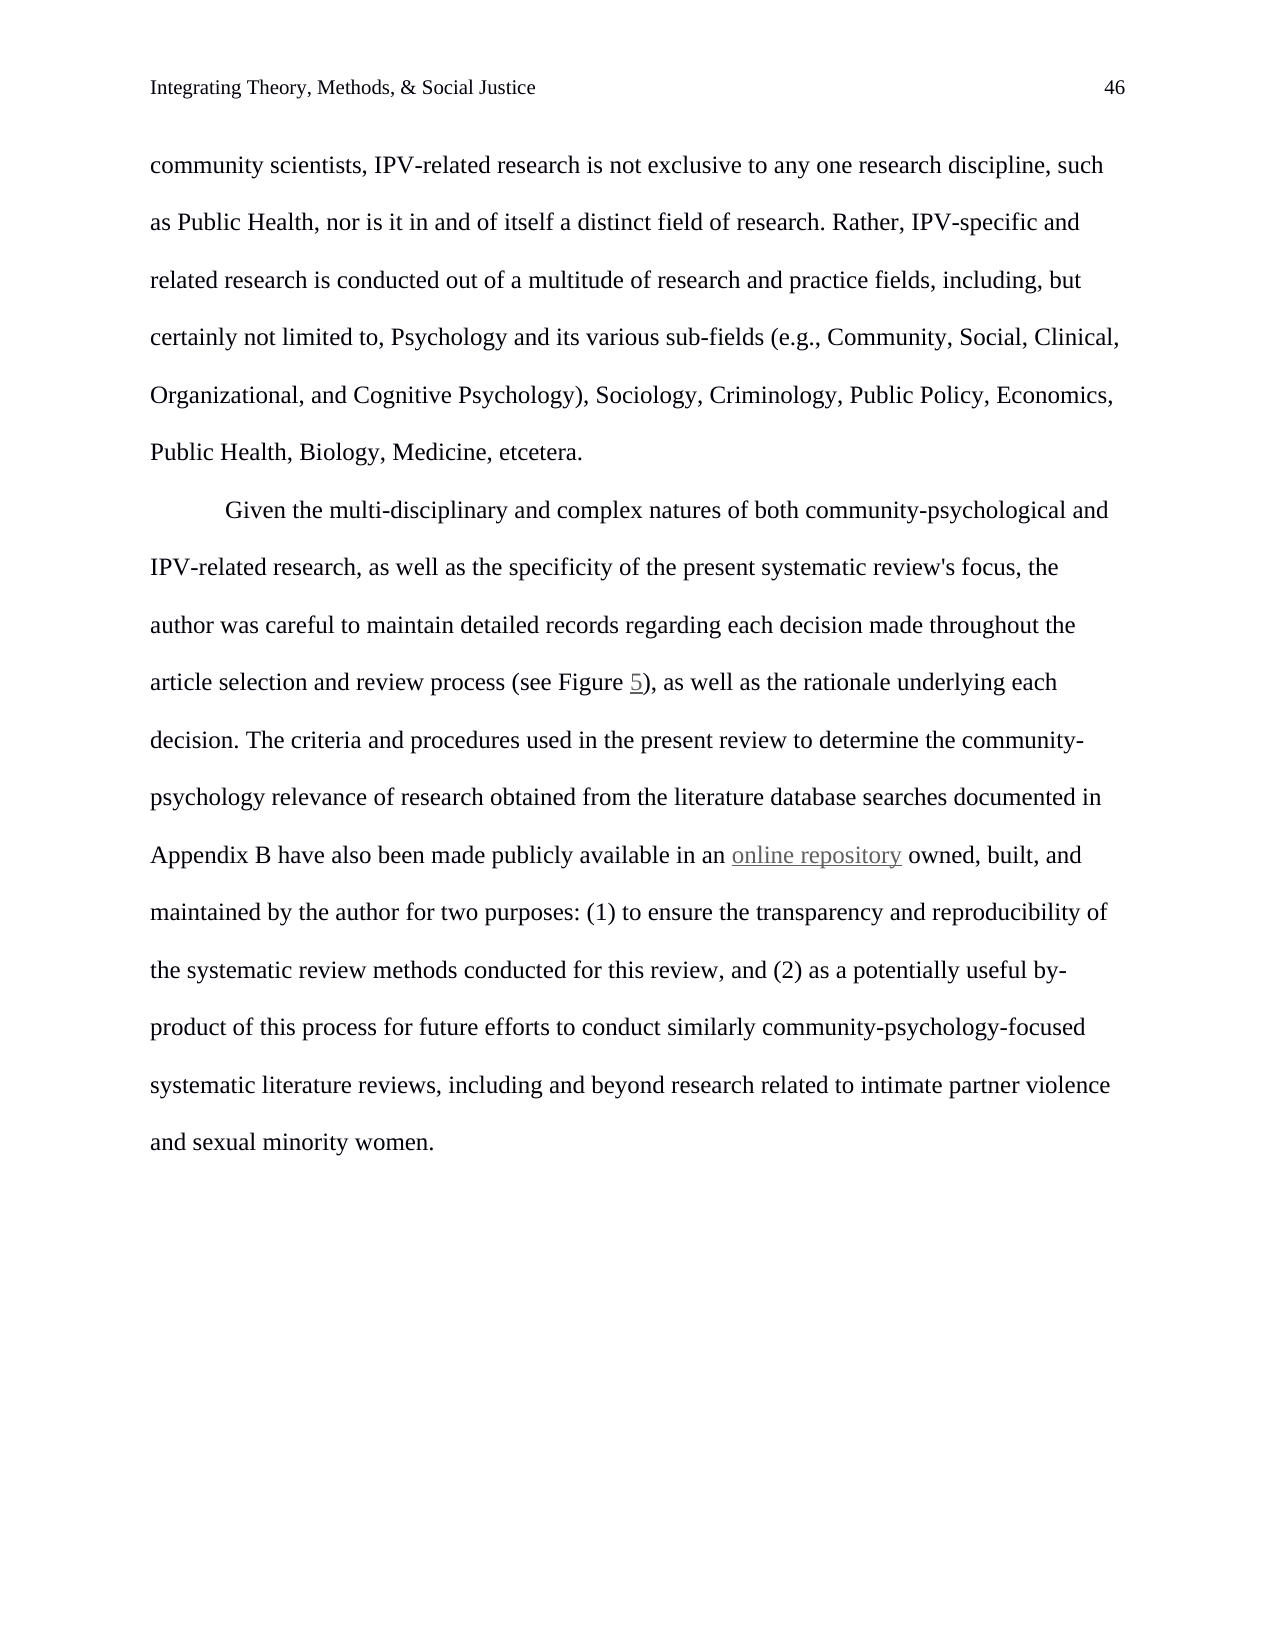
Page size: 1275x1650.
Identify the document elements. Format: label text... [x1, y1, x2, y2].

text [150, 150, 1125, 466]
text Given the multi-disciplinary and complex natures of both community-psychological and IPV-related research, as well as the specificity of the present systematic review's focus, the author was careful to maintain detailed records regarding each decision made throughout the article selection and review process (see Figure 5), as well as the rationale underlying each decision. The criteria and procedures used in the present review to determine the community-psychology relevance of research obtained from the literature database searches documented in Appendix B have also been made publicly available in an online repository owned, built, and maintained by the author for two purposes: (1) to ensure the transparency and reproducibility of the systematic review methods conducted for this review, and (2) as a potentially useful by-product of this process for future efforts to conduct similarly community-psychology-focused systematic literature reviews, including and beyond research related to intimate partner violence and sexual minority women. [150, 495, 1125, 1156]
